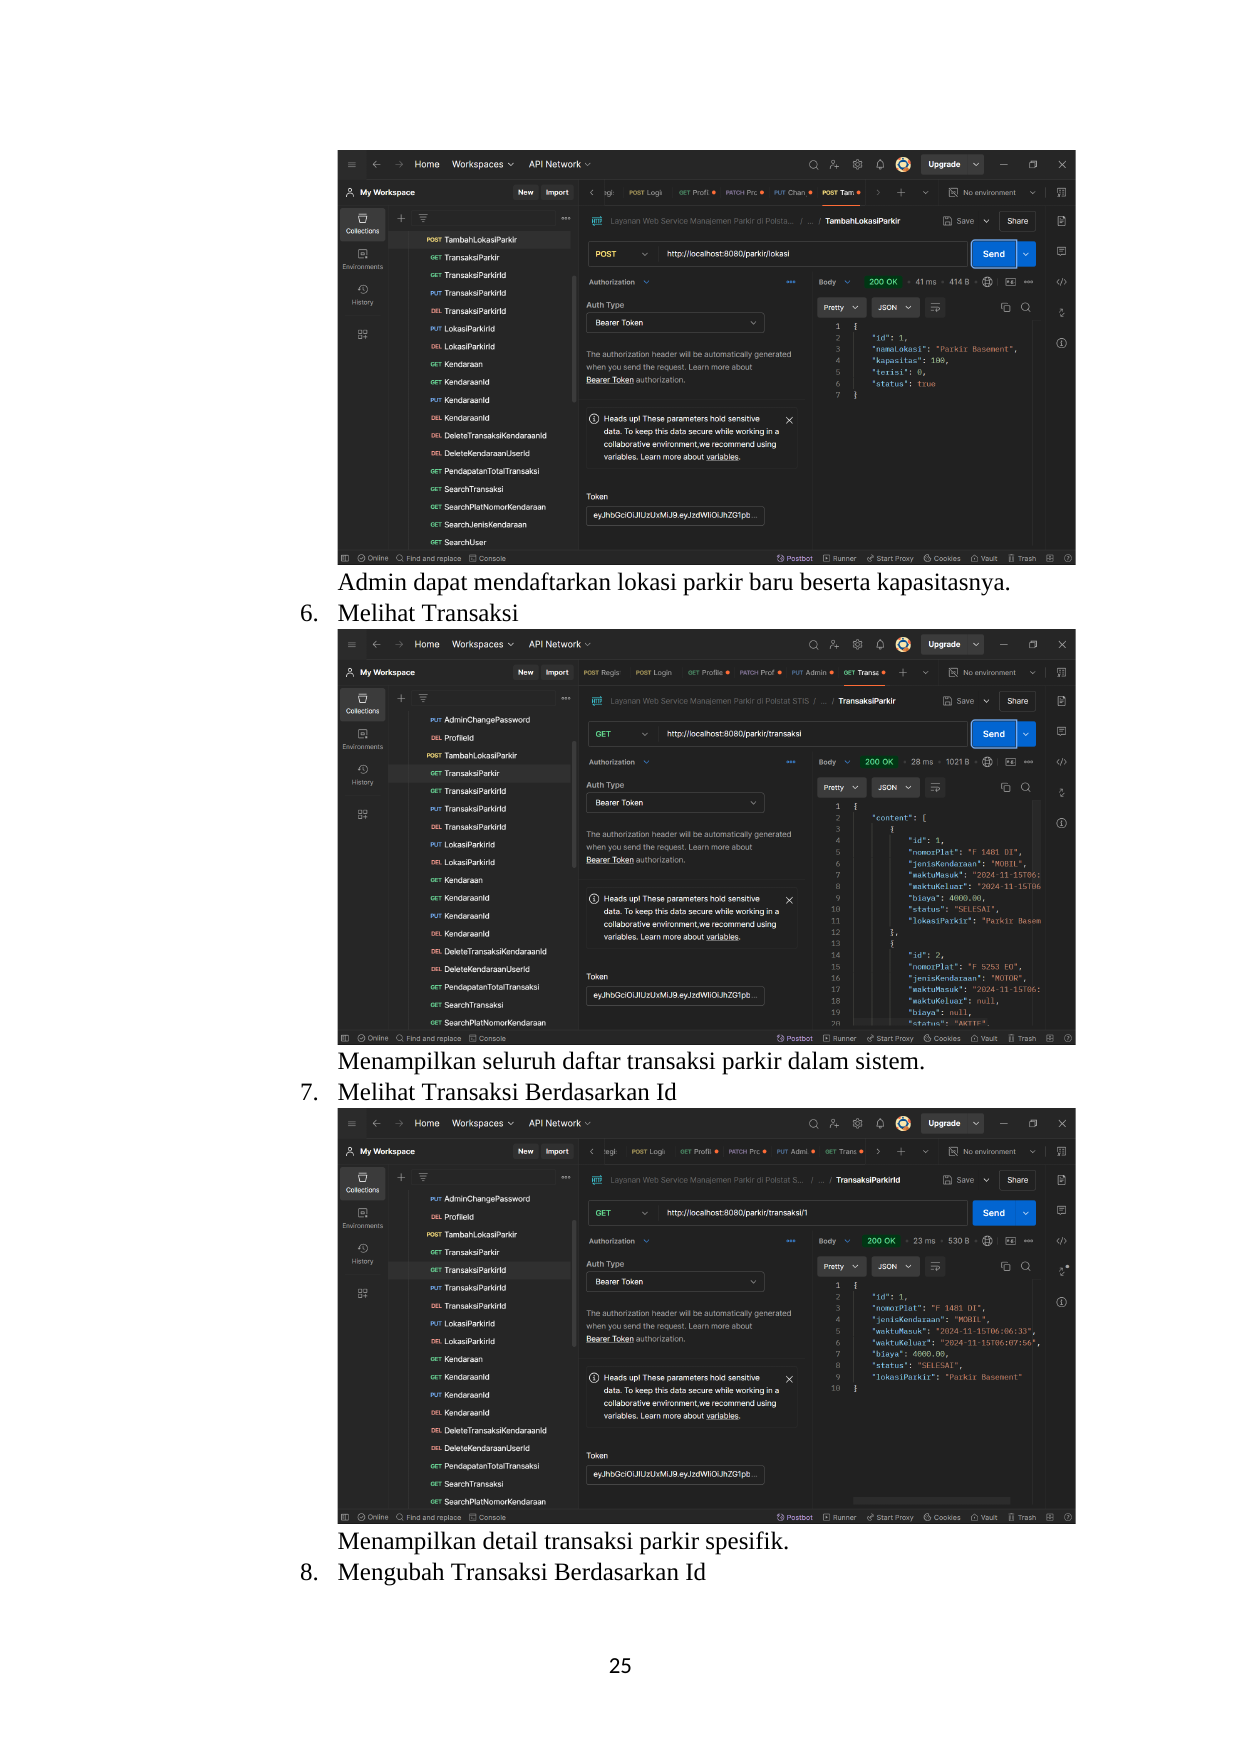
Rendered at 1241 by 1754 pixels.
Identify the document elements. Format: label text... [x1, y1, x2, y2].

list Menampilkan detail transaksi parkir spesifik. [337, 1526, 1090, 1554]
list Admin dapat mendaftarkan lokasi parkir baru beserta kapasitasnya. [337, 567, 1090, 596]
list Melihat Transaksi Berdasarkan Id [300, 1077, 1090, 1106]
picture [337, 150, 1076, 565]
picture [337, 629, 1076, 1045]
picture [337, 1108, 1076, 1524]
list Mengubah Transaksi Berdasarkan Id [300, 1557, 1090, 1586]
list Melihat Transaksi [300, 598, 1090, 627]
list Menampilkan seluruh daftar transaksi parkir dalam sistem. [337, 1046, 1090, 1075]
